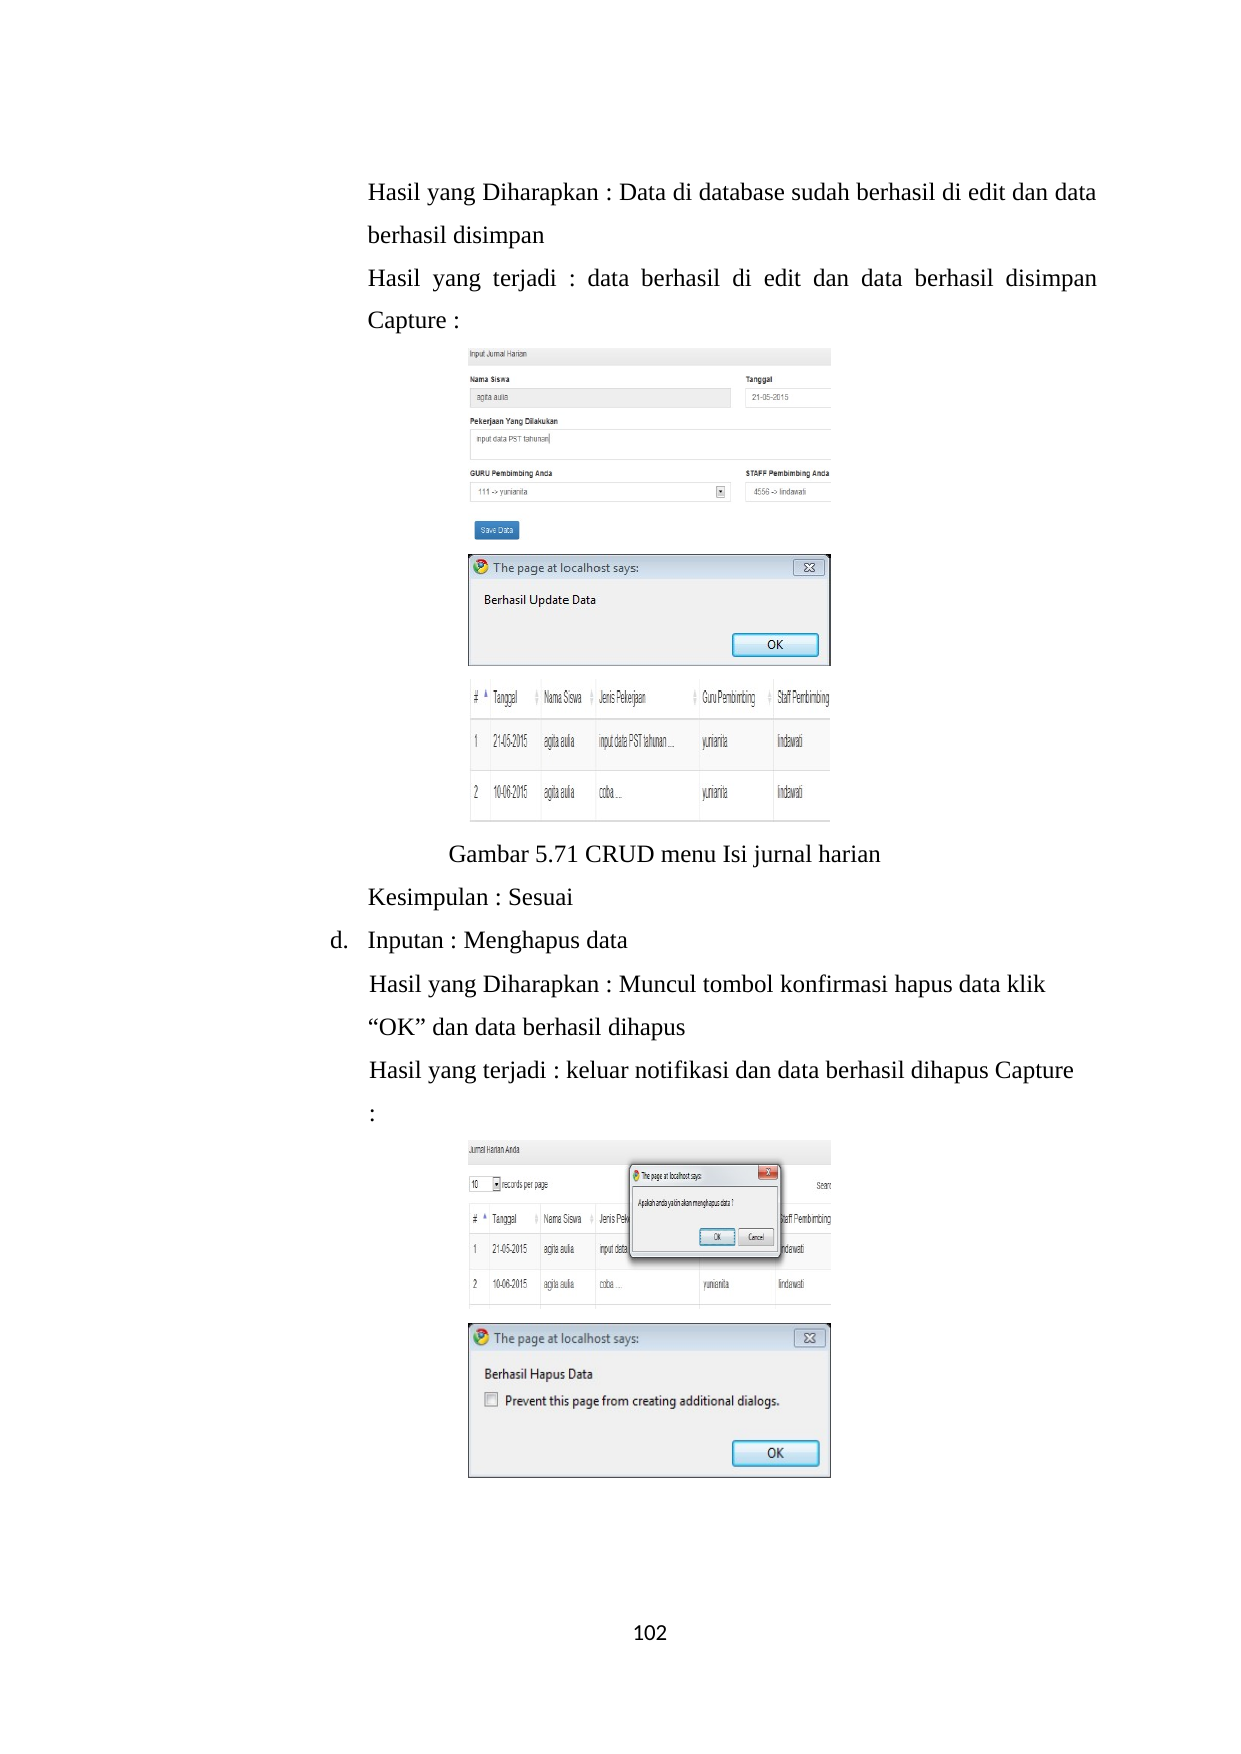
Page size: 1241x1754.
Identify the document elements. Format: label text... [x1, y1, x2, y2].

text Kesimpulan : Sesuai [367, 882, 1098, 911]
text Hasil yang terjadi : data berhasil di edit dan data berhasil disimpan Capture : [367, 263, 1098, 334]
picture [468, 554, 831, 666]
picture [468, 1323, 831, 1478]
list Inputan : Menghapus data [330, 926, 1098, 954]
picture [468, 1140, 831, 1309]
text Hasil yang terjadi : keluar notifikasi dan data berhasil dihapus Capture : [369, 1055, 1074, 1127]
text “OK” dan data berhasil dihapus [367, 1012, 1098, 1041]
text Hasil yang Diharapkan : Data di database sudah berhasil di edit dan data berhasil disimpan [367, 177, 1098, 249]
picture [468, 348, 831, 540]
text Gambar 5.71 CRUD menu Isi jurnal harian [448, 839, 1098, 868]
text Hasil yang Diharapkan : Muncul tombol konfirmasi hapus data klik [369, 969, 1098, 998]
picture [469, 679, 830, 822]
